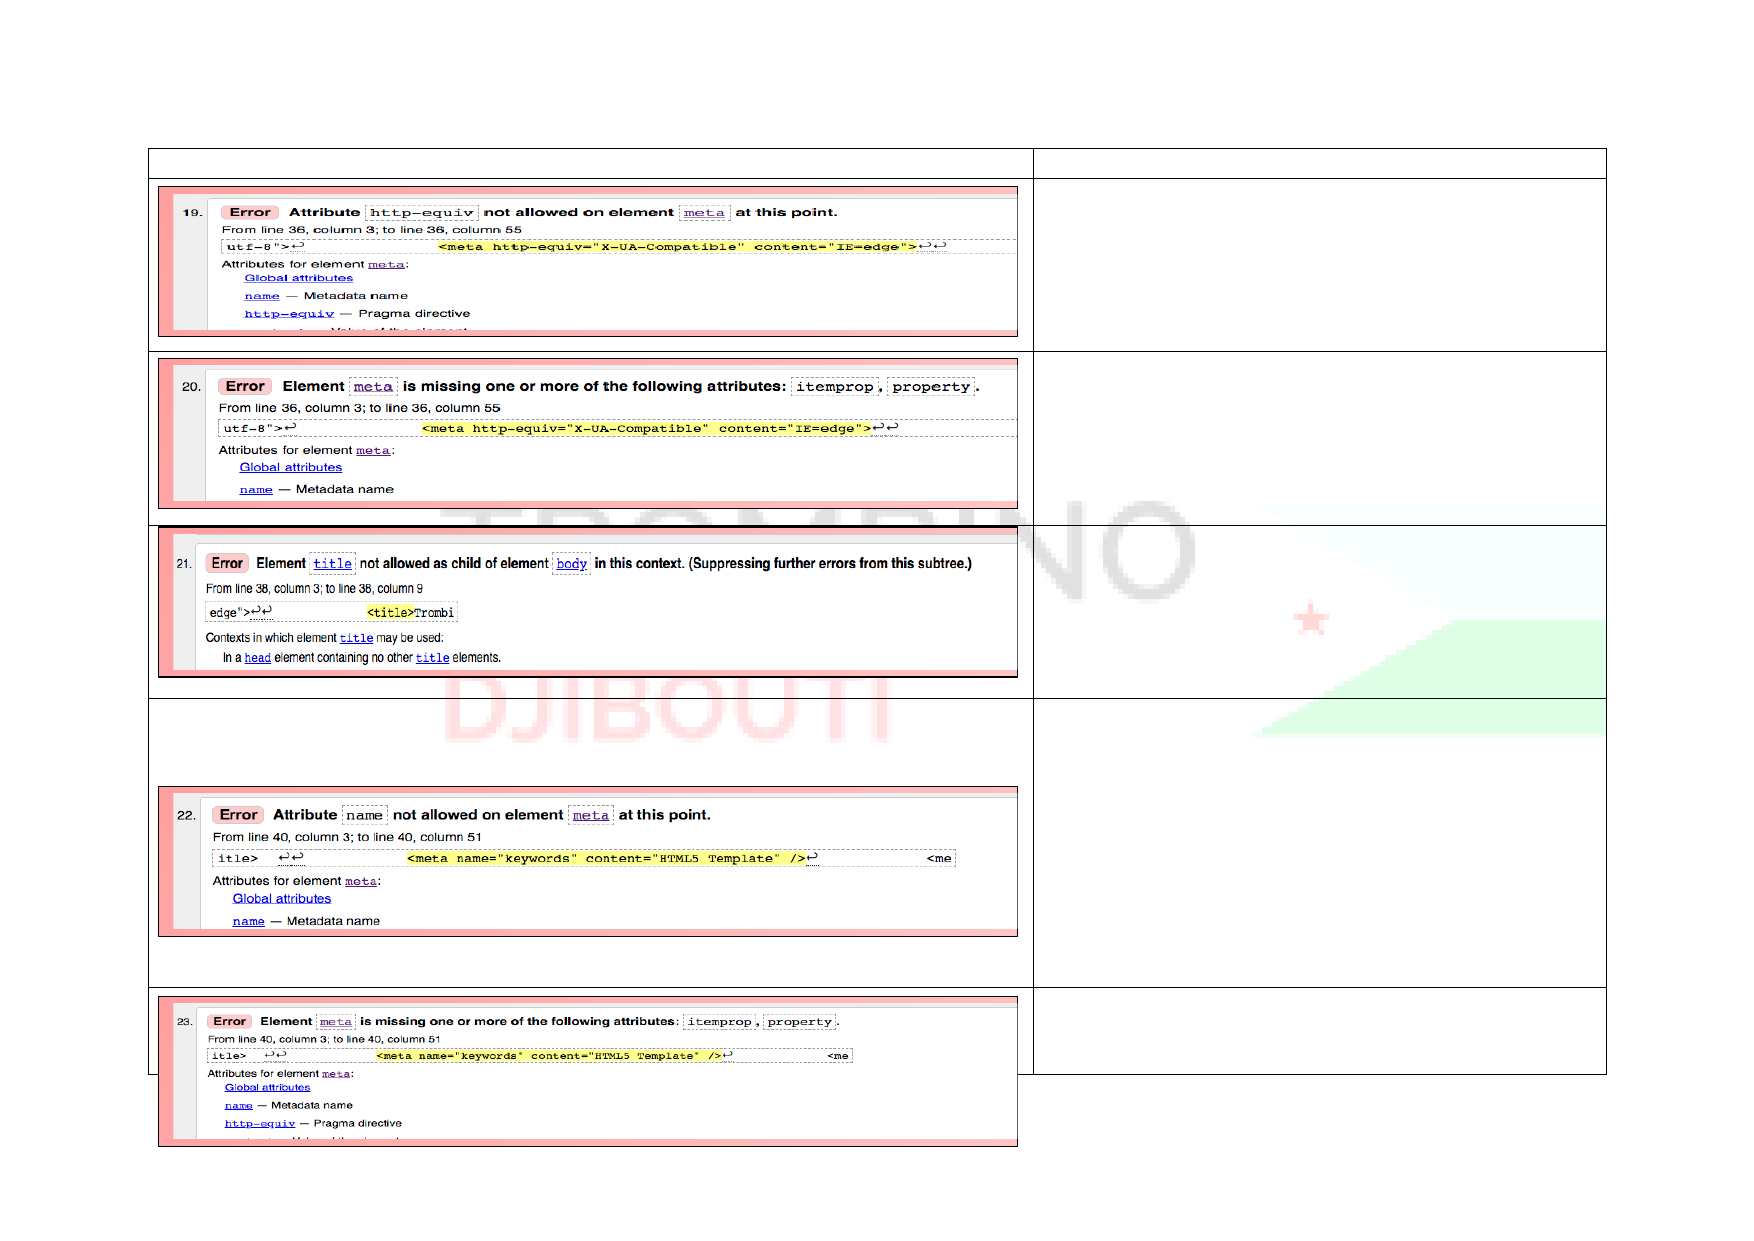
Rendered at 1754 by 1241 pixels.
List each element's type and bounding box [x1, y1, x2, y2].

table_cell [149, 988, 1033, 1074]
table_header [149, 149, 1033, 177]
picture [173, 1003, 1018, 1139]
table_cell [149, 699, 1033, 987]
table_cell [1034, 179, 1606, 351]
picture [173, 365, 1018, 501]
table_cell [149, 526, 1033, 698]
table_cell [149, 179, 1033, 351]
table_cell [1034, 699, 1606, 987]
table_cell [1034, 526, 1606, 698]
table_header [1034, 149, 1606, 177]
picture [173, 194, 1018, 330]
table_cell [1034, 352, 1606, 524]
table_cell [1034, 988, 1606, 1074]
table_cell [149, 352, 1033, 524]
picture [173, 534, 1018, 670]
picture [173, 793, 1018, 929]
